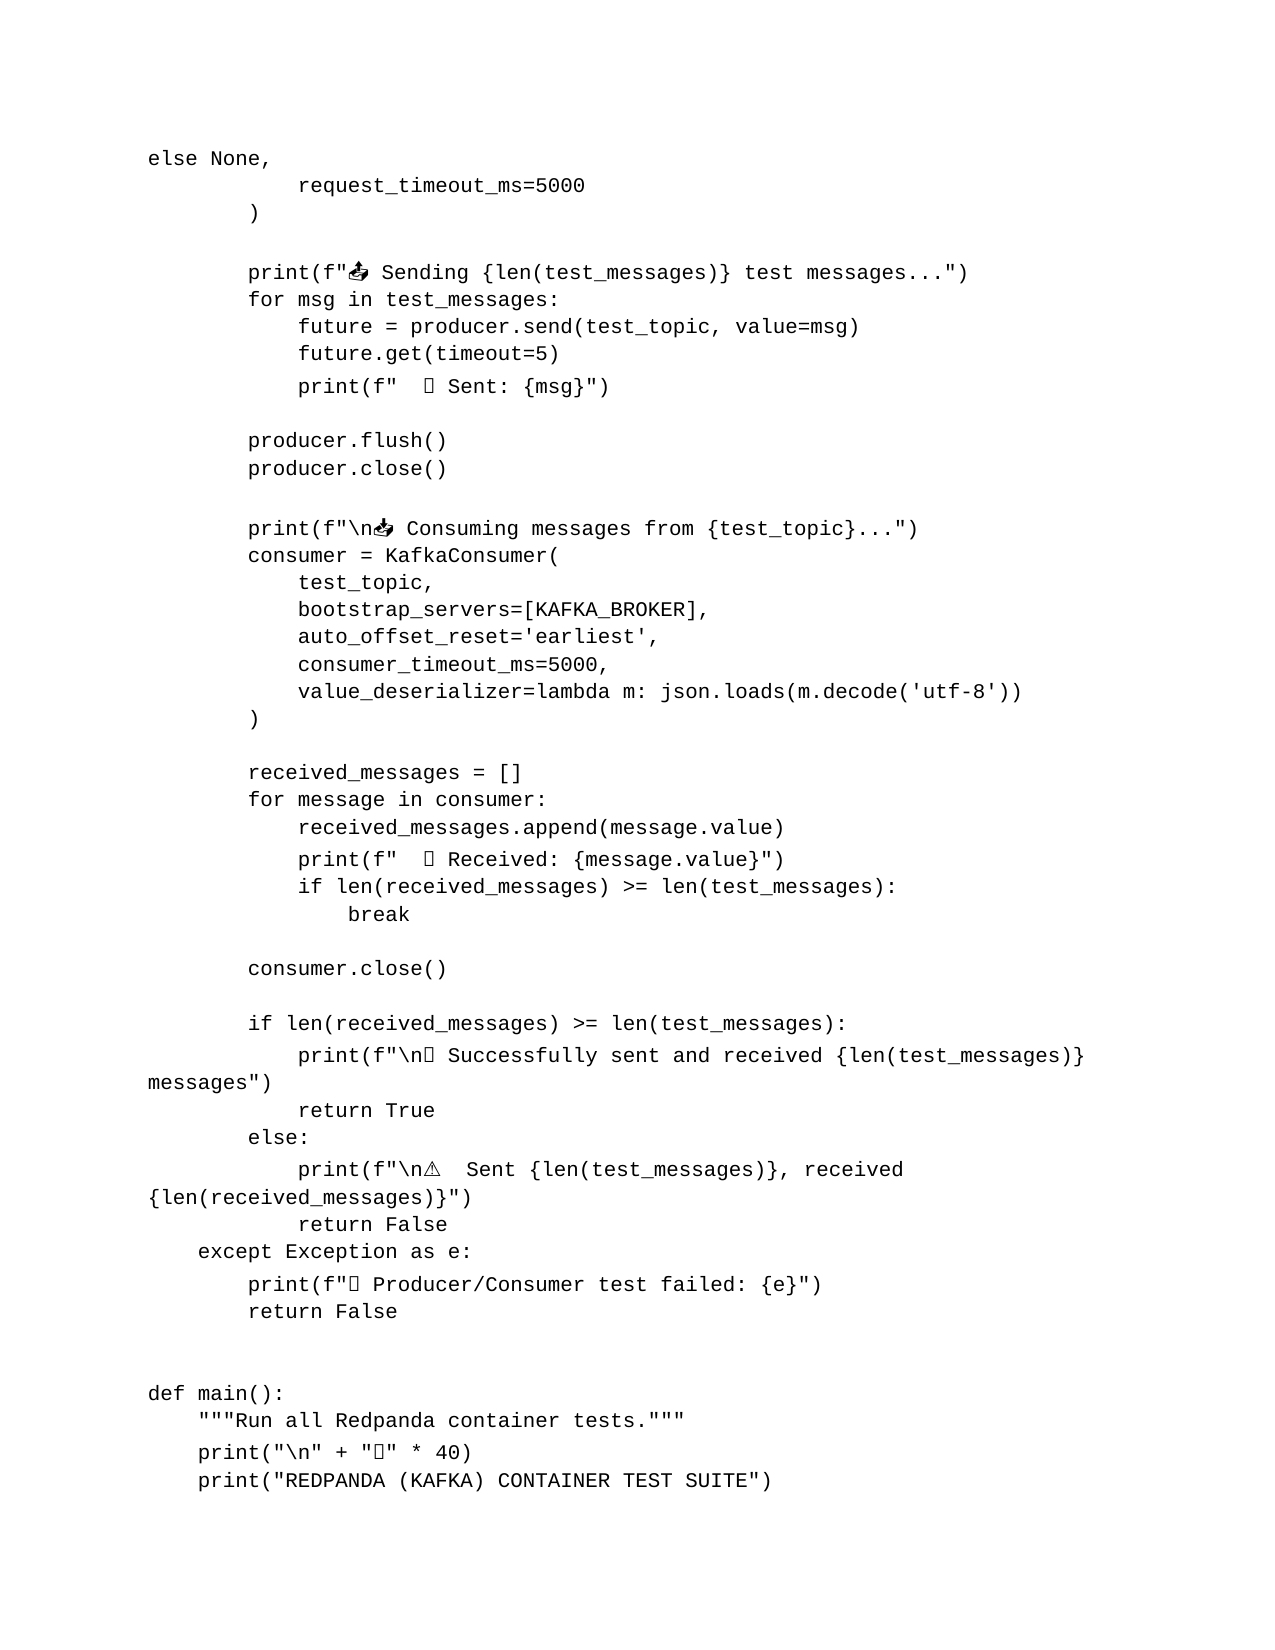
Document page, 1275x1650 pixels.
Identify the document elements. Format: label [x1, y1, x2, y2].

text [148, 148, 1127, 1493]
